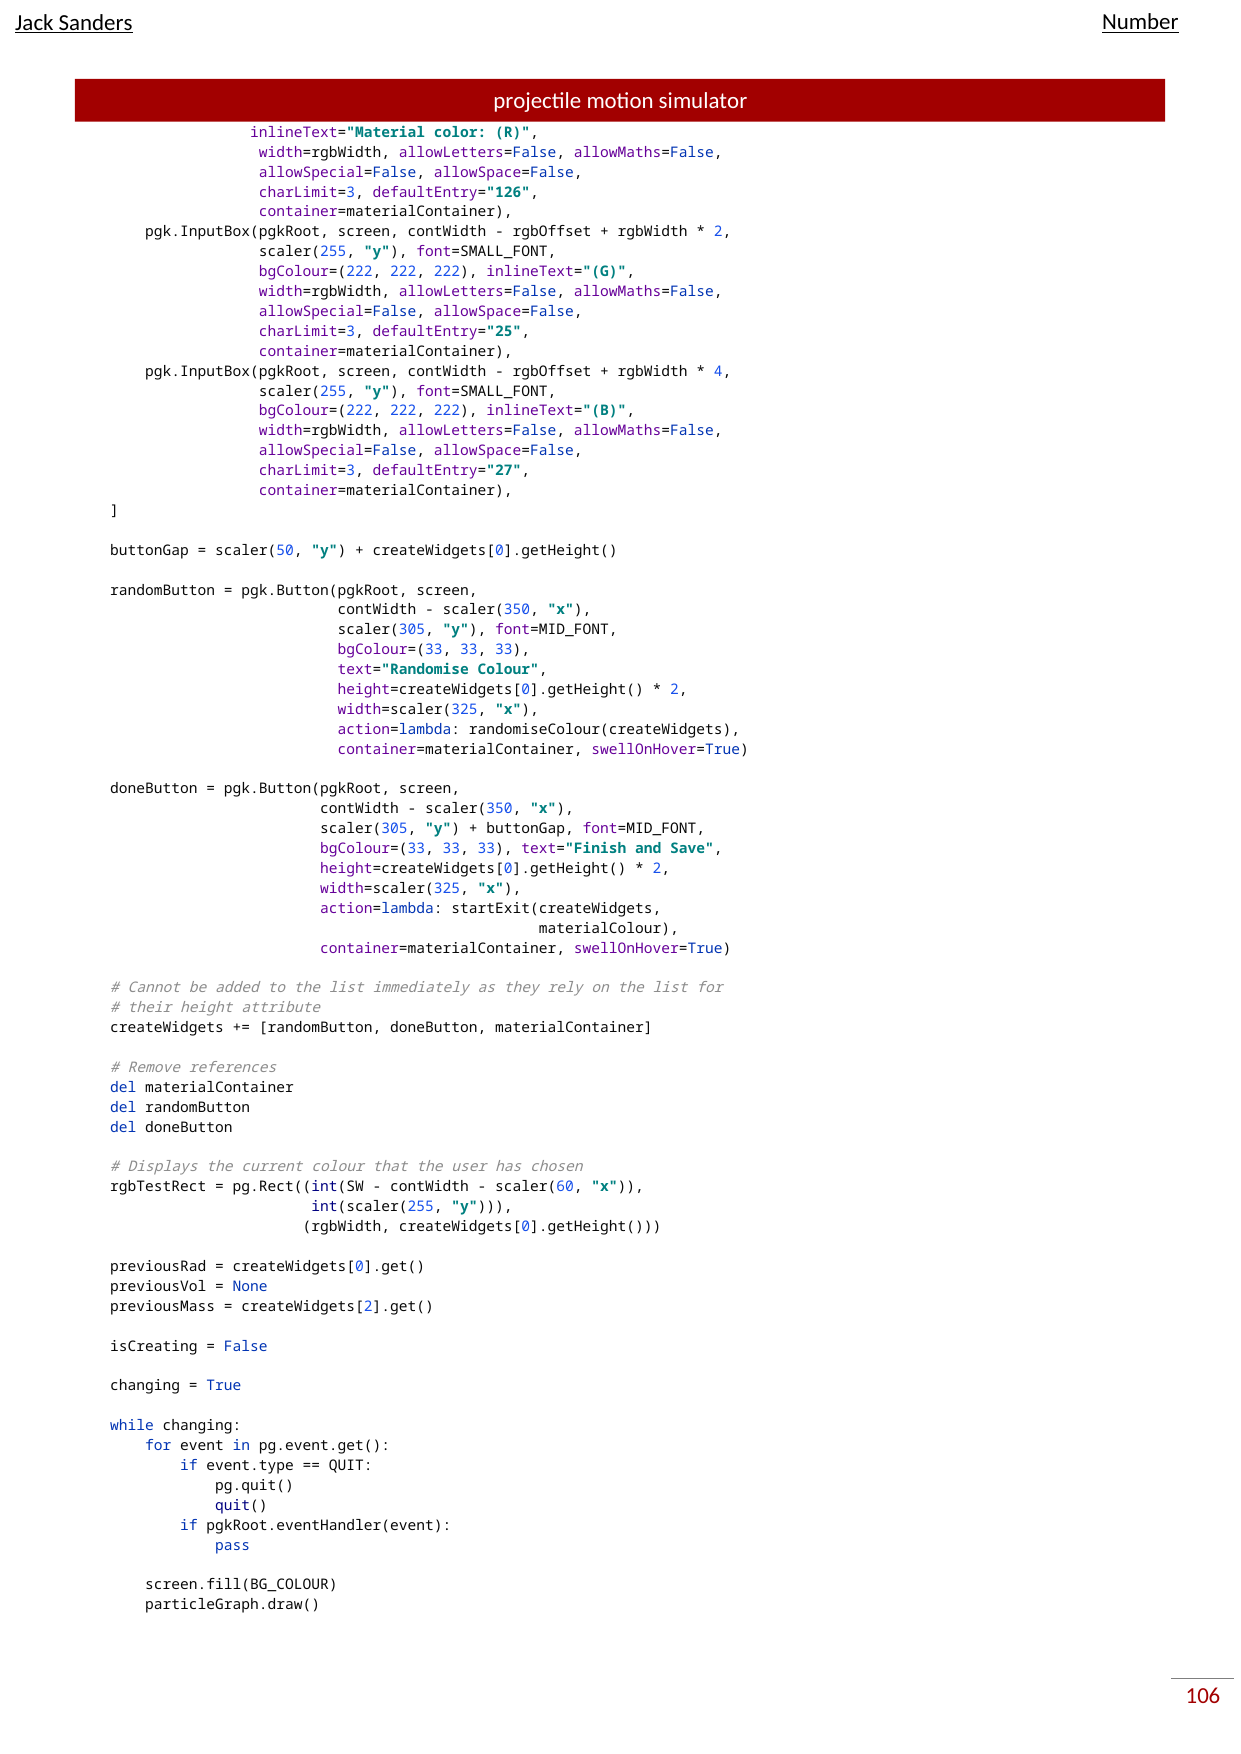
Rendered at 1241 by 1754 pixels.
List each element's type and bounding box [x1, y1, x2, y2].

text [75, 122, 1165, 1614]
